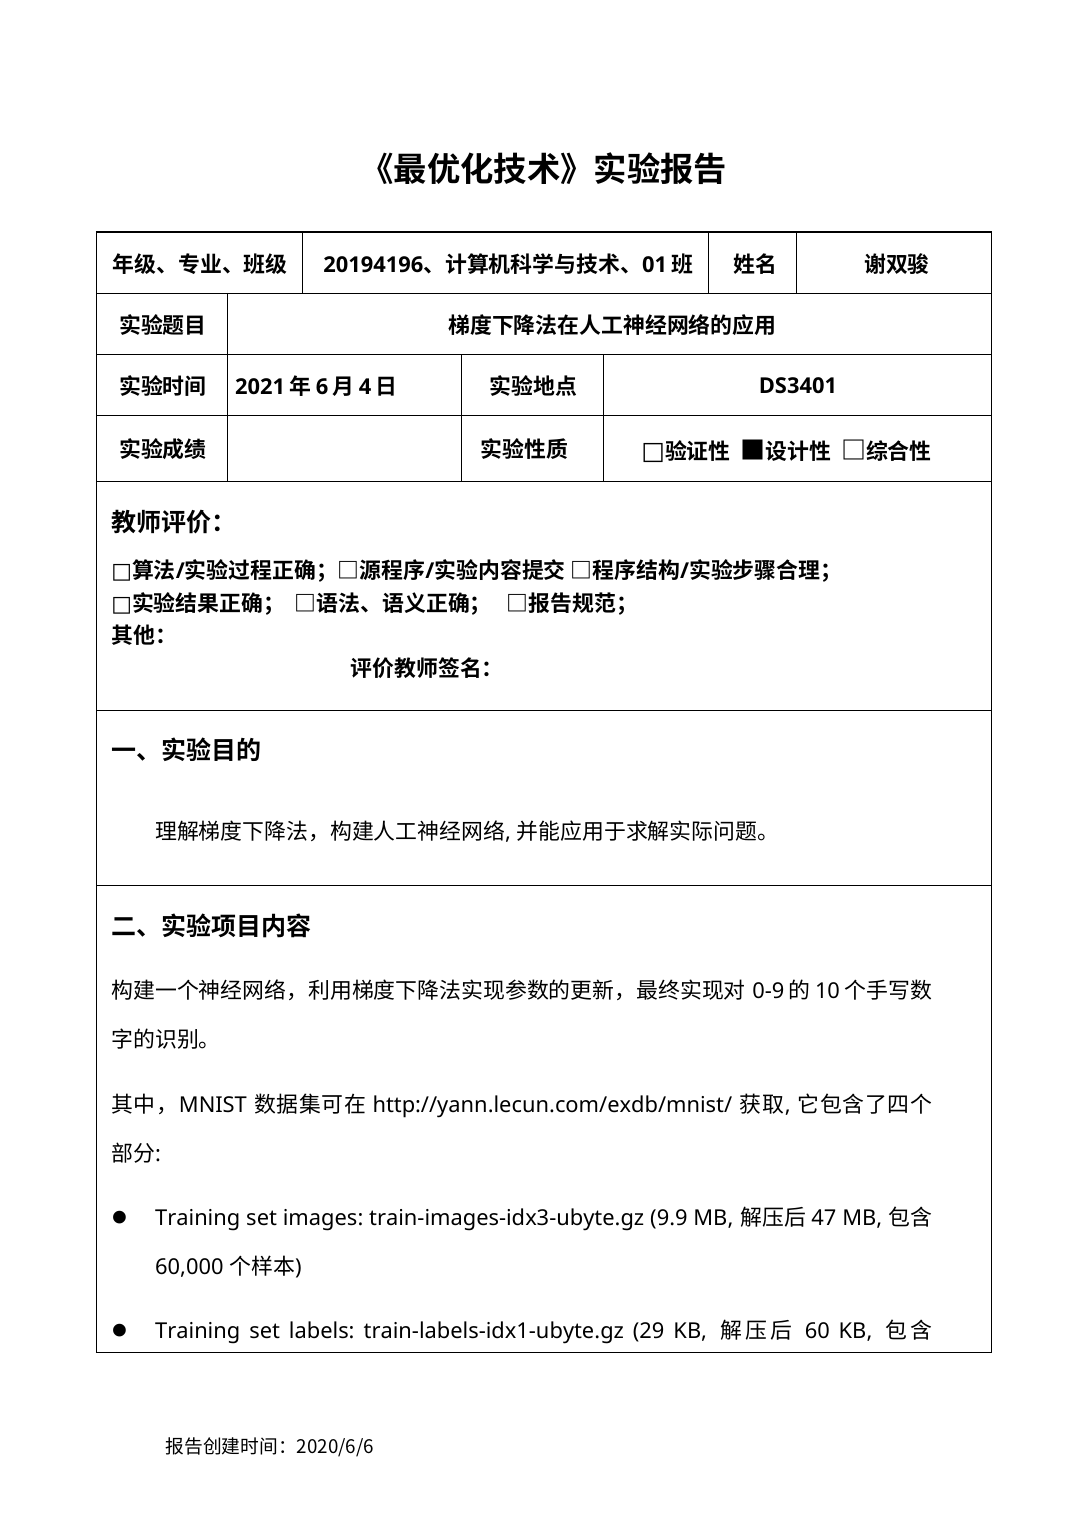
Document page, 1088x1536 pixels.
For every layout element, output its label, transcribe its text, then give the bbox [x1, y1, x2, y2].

text 《最优化技术》实验报告 [165, 134, 922, 199]
table_cell 一、实验目的 理解梯度下降法，构建人工神经网络, 并能应用于求解实际问题。 [97, 711, 991, 885]
table_cell 2021年6月4日 [228, 355, 461, 415]
table_cell 实验性质 [462, 416, 603, 481]
table_cell □验证性 ■设计性 □综合性 [604, 416, 991, 481]
table_cell 梯度下降法在人工神经网络的应用 [228, 294, 991, 354]
table_cell 教师评价： □算法/实验过程正确；□源程序/实验内容提交 □程序结构/实验步骤合理； □实验结果正确； □语法、语义正确； □报告规范； 其他： 评价教师签名： [97, 482, 991, 709]
table_header 姓名 [709, 233, 796, 293]
table_header 年级、专业、班级 [97, 233, 302, 293]
table_cell 实验地点 [462, 355, 603, 415]
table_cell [97, 886, 991, 1352]
table_header 谢双骏 [797, 233, 991, 293]
table_cell 实验时间 [97, 355, 227, 415]
table_header 20194196、计算机科学与技术、01班 [303, 233, 708, 293]
table_cell DS3401 [604, 355, 991, 415]
table_cell 实验题目 [97, 294, 227, 354]
table_cell [228, 416, 461, 481]
table_cell 实验成绩 [97, 416, 227, 481]
